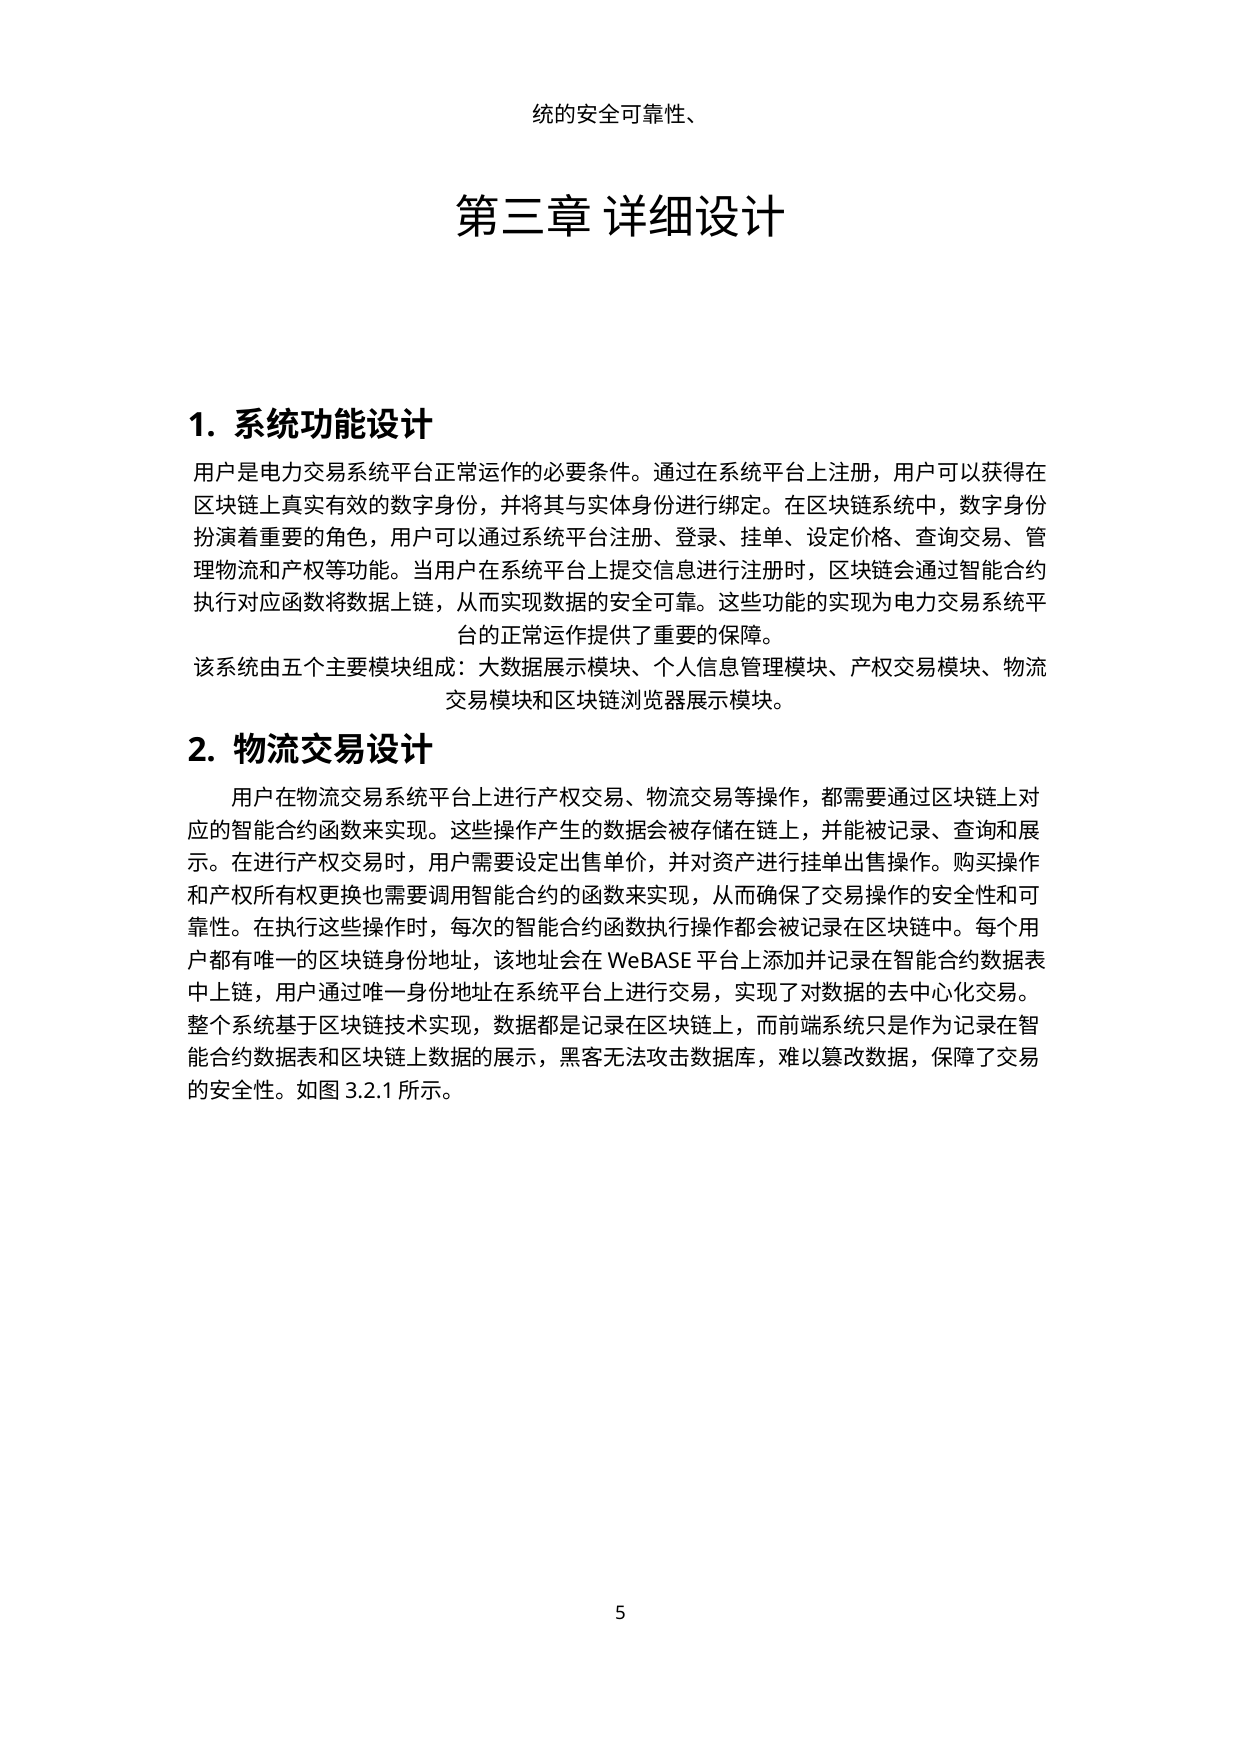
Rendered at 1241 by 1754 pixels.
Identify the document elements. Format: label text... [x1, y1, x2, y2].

text 用户是电力交易系统平台正常运作的必要条件。通过在系统平台上注册，用户可以获得在区块链上真实有效的数字身份，并将其与实体身份进行绑定。在区块链系统中，数字身份扮演着重要的角色，用户可以通过系统平台注册、登录、挂单、设定价格、查询交易、管理物流和产权等功能。当用户在系统平台上提交信息进行注册时，区块链会通过智能合约执行对应函数将数据上链，从而实现数据的安全可靠。这些功能的实现为电力交易系统平台的正常运作提供了重要的保障。 [187, 455, 1053, 650]
text 该系统由五个主要模块组成：大数据展示模块、个人信息管理模块、产权交易模块、物流交易模块和区块链浏览器展示模块。 [187, 650, 1053, 715]
list 系统功能设计 [187, 390, 1053, 455]
subtitle 第三章 详细设计 [187, 164, 1053, 262]
text 用户在物流交易系统平台上进行产权交易、物流交易等操作，都需要通过区块链上对应的智能合约函数来实现。这些操作产生的数据会被存储在链上，并能被记录、查询和展示。在进行产权交易时，用户需要设定出售单价，并对资产进行挂单出售操作。购买操作和产权所有权更换也需要调用智能合约的函数来实现，从而确保了交易操作的安全性和可靠性。在执行这些操作时，每次的智能合约函数执行操作都会被记录在区块链中。每个用户都有唯一的区块链身份地址，该地址会在WeBASE平台上添加并记录在智能合约数据表中上链，用户通过唯一身份地址在系统平台上进行交易，实现了对数据的去中心化交易。整个系统基于区块链技术实现，数据都是记录在区块链上，而前端系统只是作为记录在智能合约数据表和区块链上数据的展示，黑客无法攻击数据库，难以篡改数据，保障了交易的安全性。如图3.2.1所示。 [187, 780, 1053, 1105]
list 物流交易设计 [187, 715, 1053, 780]
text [187, 97, 1053, 129]
